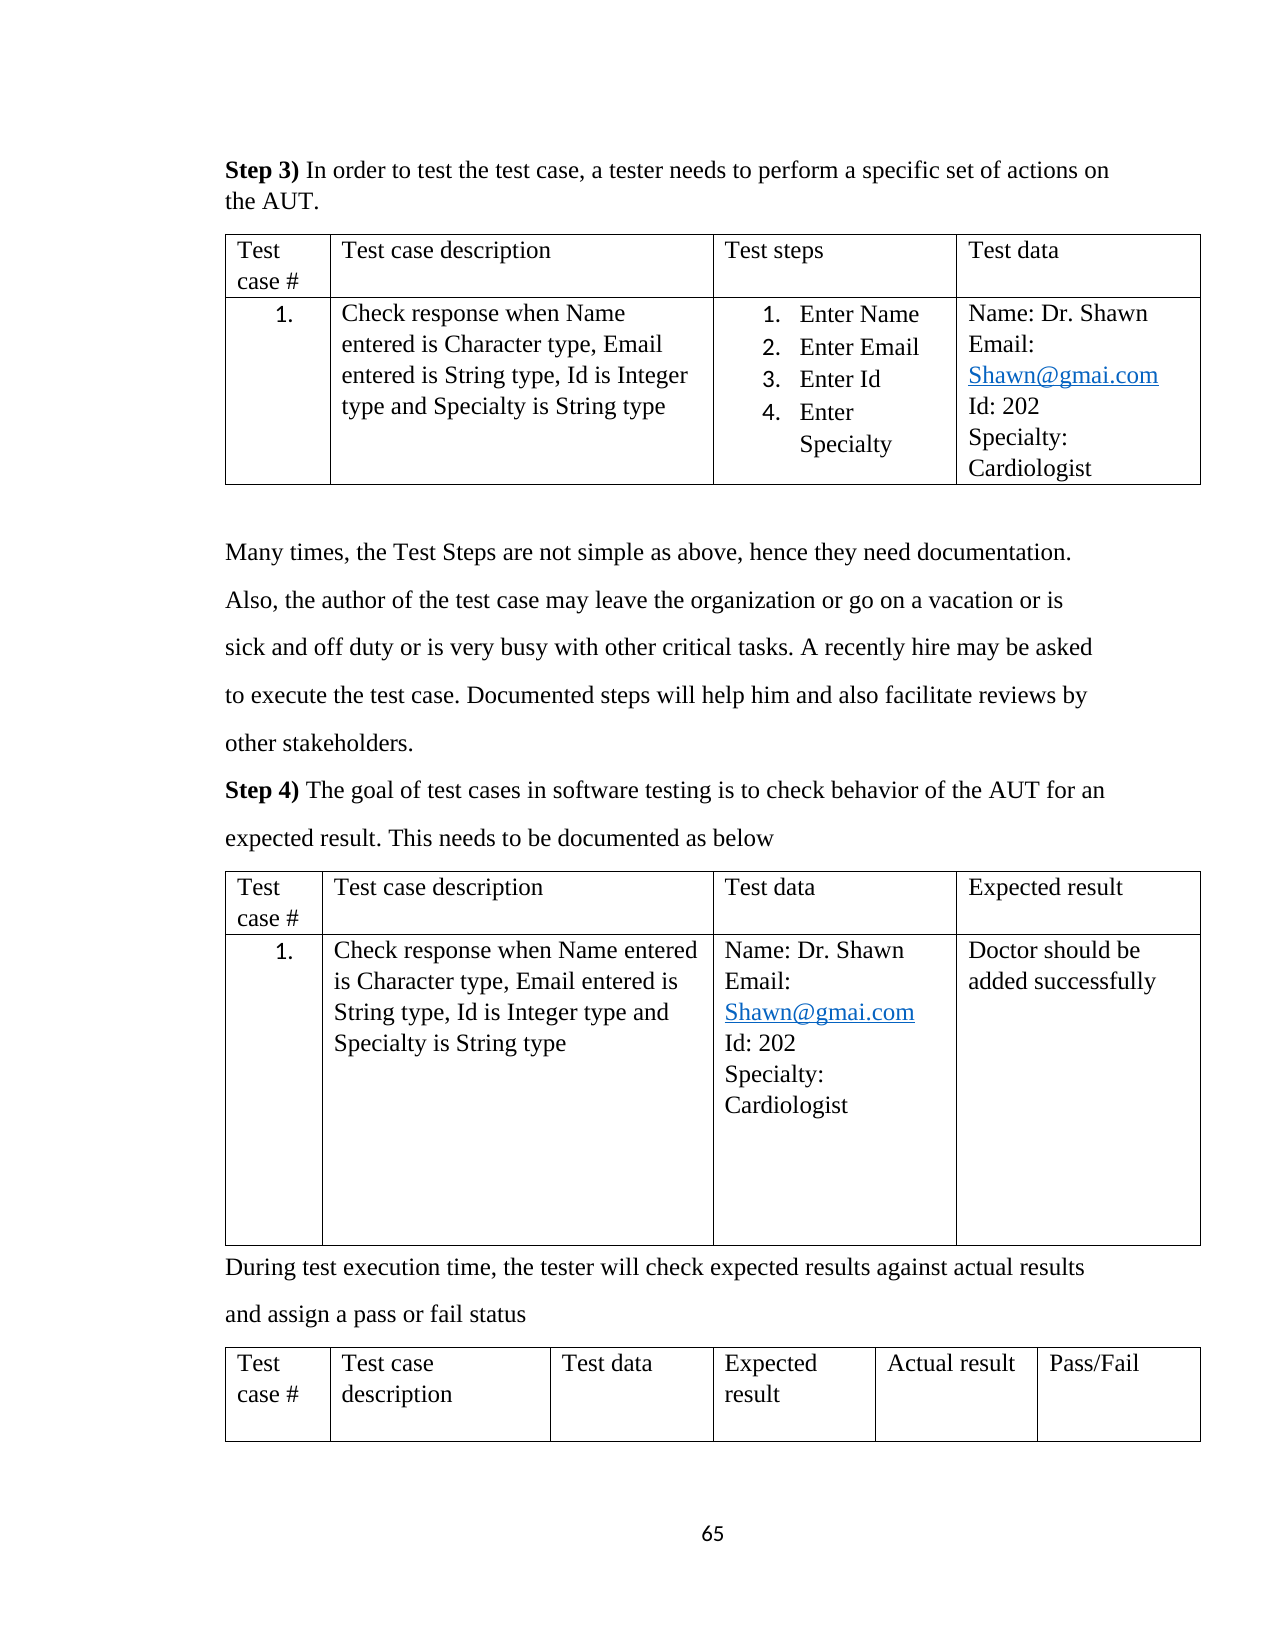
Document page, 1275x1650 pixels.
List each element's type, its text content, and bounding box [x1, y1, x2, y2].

text Step 4) The goal of test cases in software testing is to check behavior of the AUT for an [225, 776, 1125, 804]
table_header Test case description [331, 235, 713, 297]
table_header Test data [551, 1348, 713, 1441]
text expected result. This needs to be documented as below [225, 823, 1125, 852]
table_cell [226, 298, 330, 484]
table_header Test data [957, 235, 1200, 297]
table_header Test case description [323, 872, 713, 934]
text sick and off duty or is very busy with other critical tasks. A recently hire may be asked [225, 632, 1125, 661]
table_header Expected result [714, 1348, 875, 1441]
text to execute the test case. Documented steps will help him and also facilitate reviews by [225, 680, 1125, 709]
table_cell Name: Dr. Shawn Email: Shawn@gmai.com Id: 202 Specialty: Cardiologist [957, 298, 1200, 484]
table_cell Doctor should be added successfully [957, 935, 1200, 1245]
table_header Expected result [957, 872, 1200, 934]
table_header Actual result [876, 1348, 1037, 1441]
text During test execution time, the tester will check expected results against actual results [225, 1252, 1125, 1280]
text other stakeholders. [225, 728, 1125, 757]
table_cell Check response when Name entered is Character type, Email entered is String type, Id is Integer type and Specialty is String type [331, 298, 713, 484]
table_header Test steps [714, 235, 956, 297]
text Also, the author of the test case may leave the organization or go on a vacation or is [225, 585, 1125, 613]
table_header Test case # [226, 1348, 330, 1441]
text and assign a pass or fail status [225, 1299, 1125, 1328]
table_cell Name: Dr. Shawn Email: Shawn@gmai.com Id: 202 Specialty: Cardiologist [714, 935, 956, 1245]
text Step 3) In order to test the test case, a tester needs to perform a specific set of actions on the AUT. [225, 155, 1125, 215]
table_header Pass/Fail [1038, 1348, 1200, 1441]
table_header Test case # [226, 872, 322, 934]
table_header Test case # [226, 235, 330, 297]
text Many times, the Test Steps are not simple as above, hence they need documentation. [225, 537, 1125, 566]
table_cell Check response when Name entered is Character type, Email entered is String type, Id is Integer type and Specialty is String type [323, 935, 713, 1245]
table_cell [226, 935, 322, 1245]
table_header Test case description [331, 1348, 550, 1441]
table_header Test data [714, 872, 956, 934]
table_cell Enter Name Enter Email Enter Id Enter Specialty [714, 298, 956, 484]
